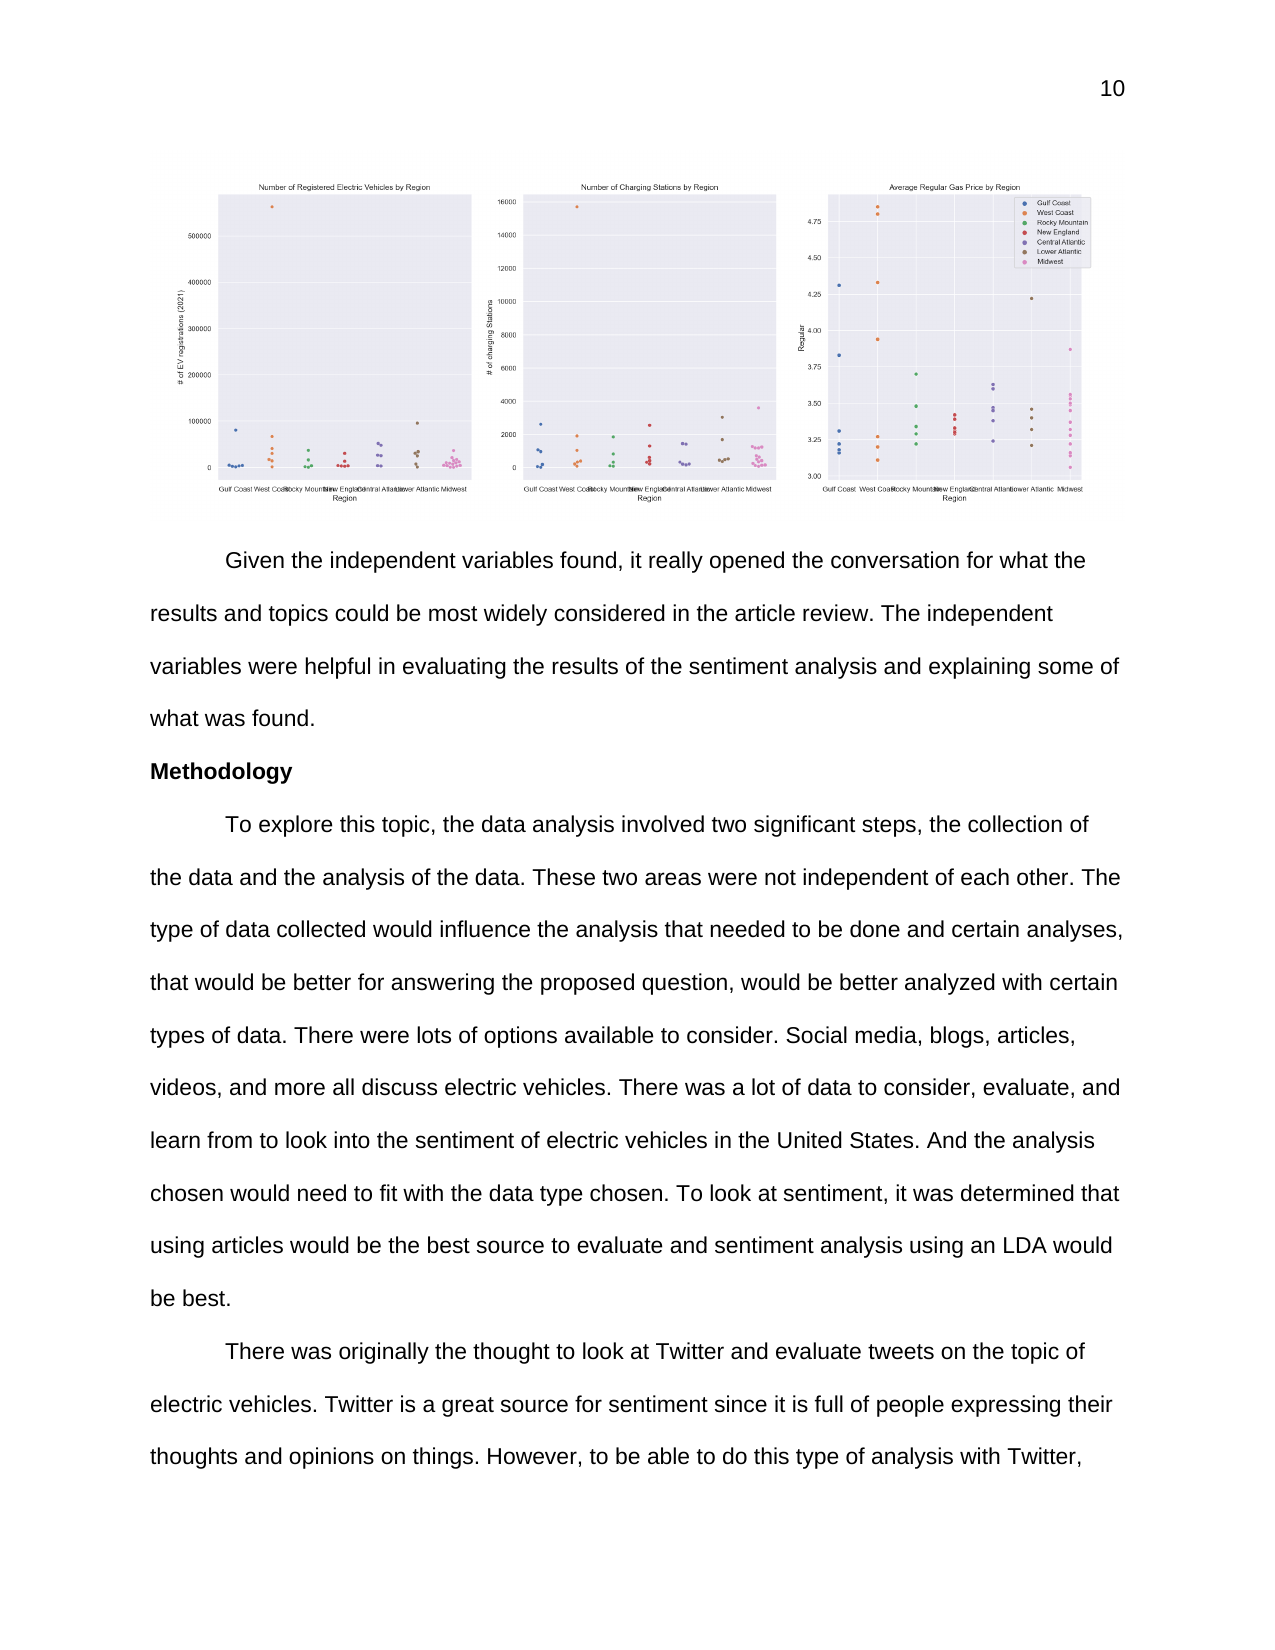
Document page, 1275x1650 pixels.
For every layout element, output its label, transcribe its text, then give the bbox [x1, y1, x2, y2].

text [150, 1338, 1125, 1469]
text Methodology [150, 758, 1125, 784]
picture [150, 150, 1125, 521]
text To explore this topic, the data analysis involved two significant steps, the collection of the data and the analysis of the data. These two areas were not independent of each other. The type of data collected would influence the analysis that needed to be done and certain analyses, that would be better for answering the proposed question, would be better analyzed with certain types of data. There were lots of options available to consider. Social media, blogs, articles, videos, and more all discuss electric vehicles. There was a lot of data to consider, evaluate, and learn from to look into the sentiment of electric vehicles in the United States. And the analysis chosen would need to fit with the data type chosen. To look at sentiment, it was determined that using articles would be the best source to evaluate and sentiment analysis using an LDA would be best. [150, 811, 1125, 1311]
text Given the independent variables found, it really opened the conversation for what the results and topics could be most widely considered in the article review. The independent variables were helpful in evaluating the results of the sentiment analysis and explaining some of what was found. [150, 547, 1125, 732]
